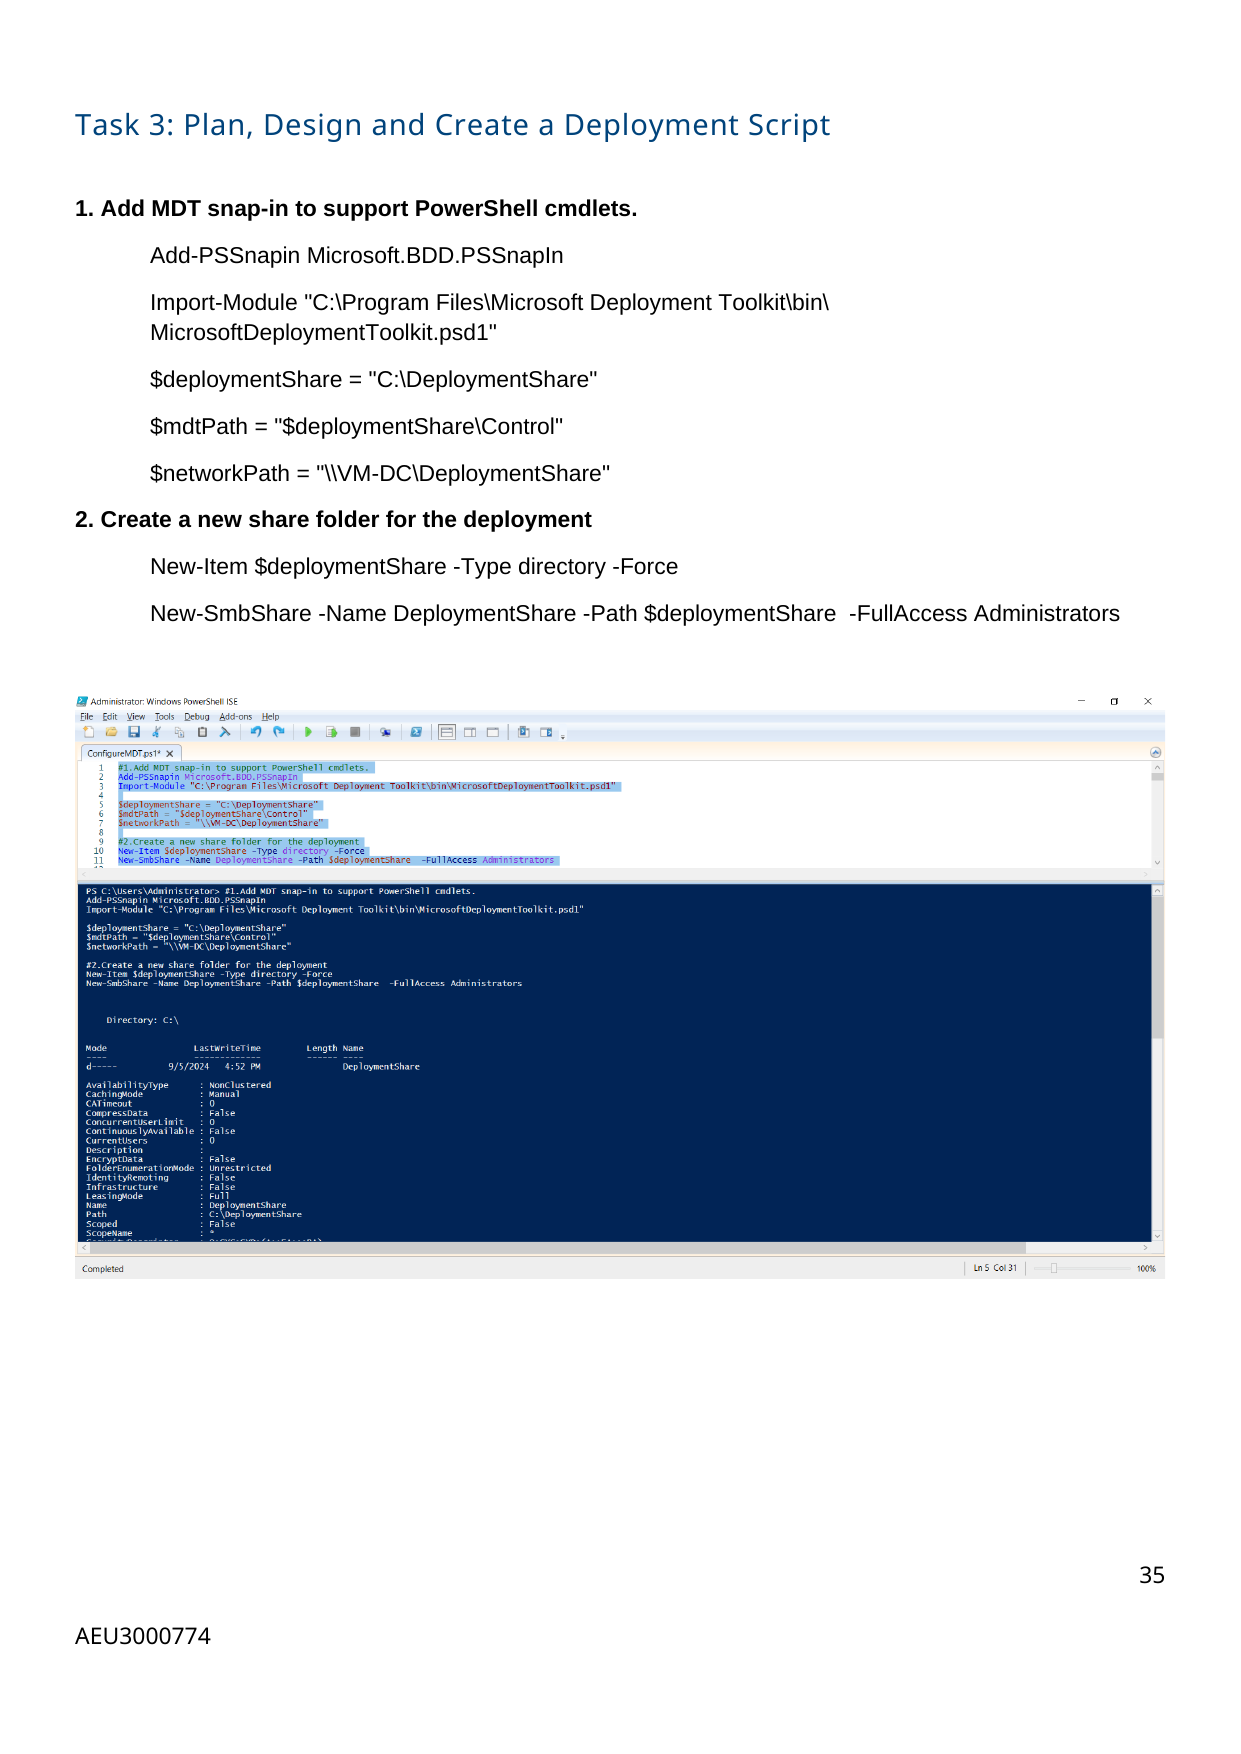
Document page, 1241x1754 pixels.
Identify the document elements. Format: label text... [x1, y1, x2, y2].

text Import-Module "C:\Program Files\Microsoft Deployment Toolkit\bin\MicrosoftDeploymentToolkit.psd1" [150, 289, 1165, 345]
subtitle Task 3: Plan, Design and Create a Deployment Script [75, 104, 1165, 144]
text New-SmbShare -Name DeploymentShare -Path $deploymentShare -FullAccess Administrators [150, 600, 1165, 626]
text $mdtPath = "$deploymentShare\Control" [150, 413, 1165, 439]
text $networkPath = "\\VM-DC\DeploymentShare" [150, 459, 1165, 486]
text 1. Add MDT snap-in to support PowerShell cmdlets. [75, 195, 1165, 221]
picture [75, 693, 1166, 1279]
text Add-PSSnapin Microsoft.BDD.PSSnapIn [150, 242, 1165, 268]
text $deploymentShare = "C:\DeploymentShare" [150, 366, 1165, 392]
text 2. Create a new share folder for the deployment [75, 506, 1165, 533]
text New-Item $deploymentShare -Type directory -Force [150, 553, 1165, 579]
